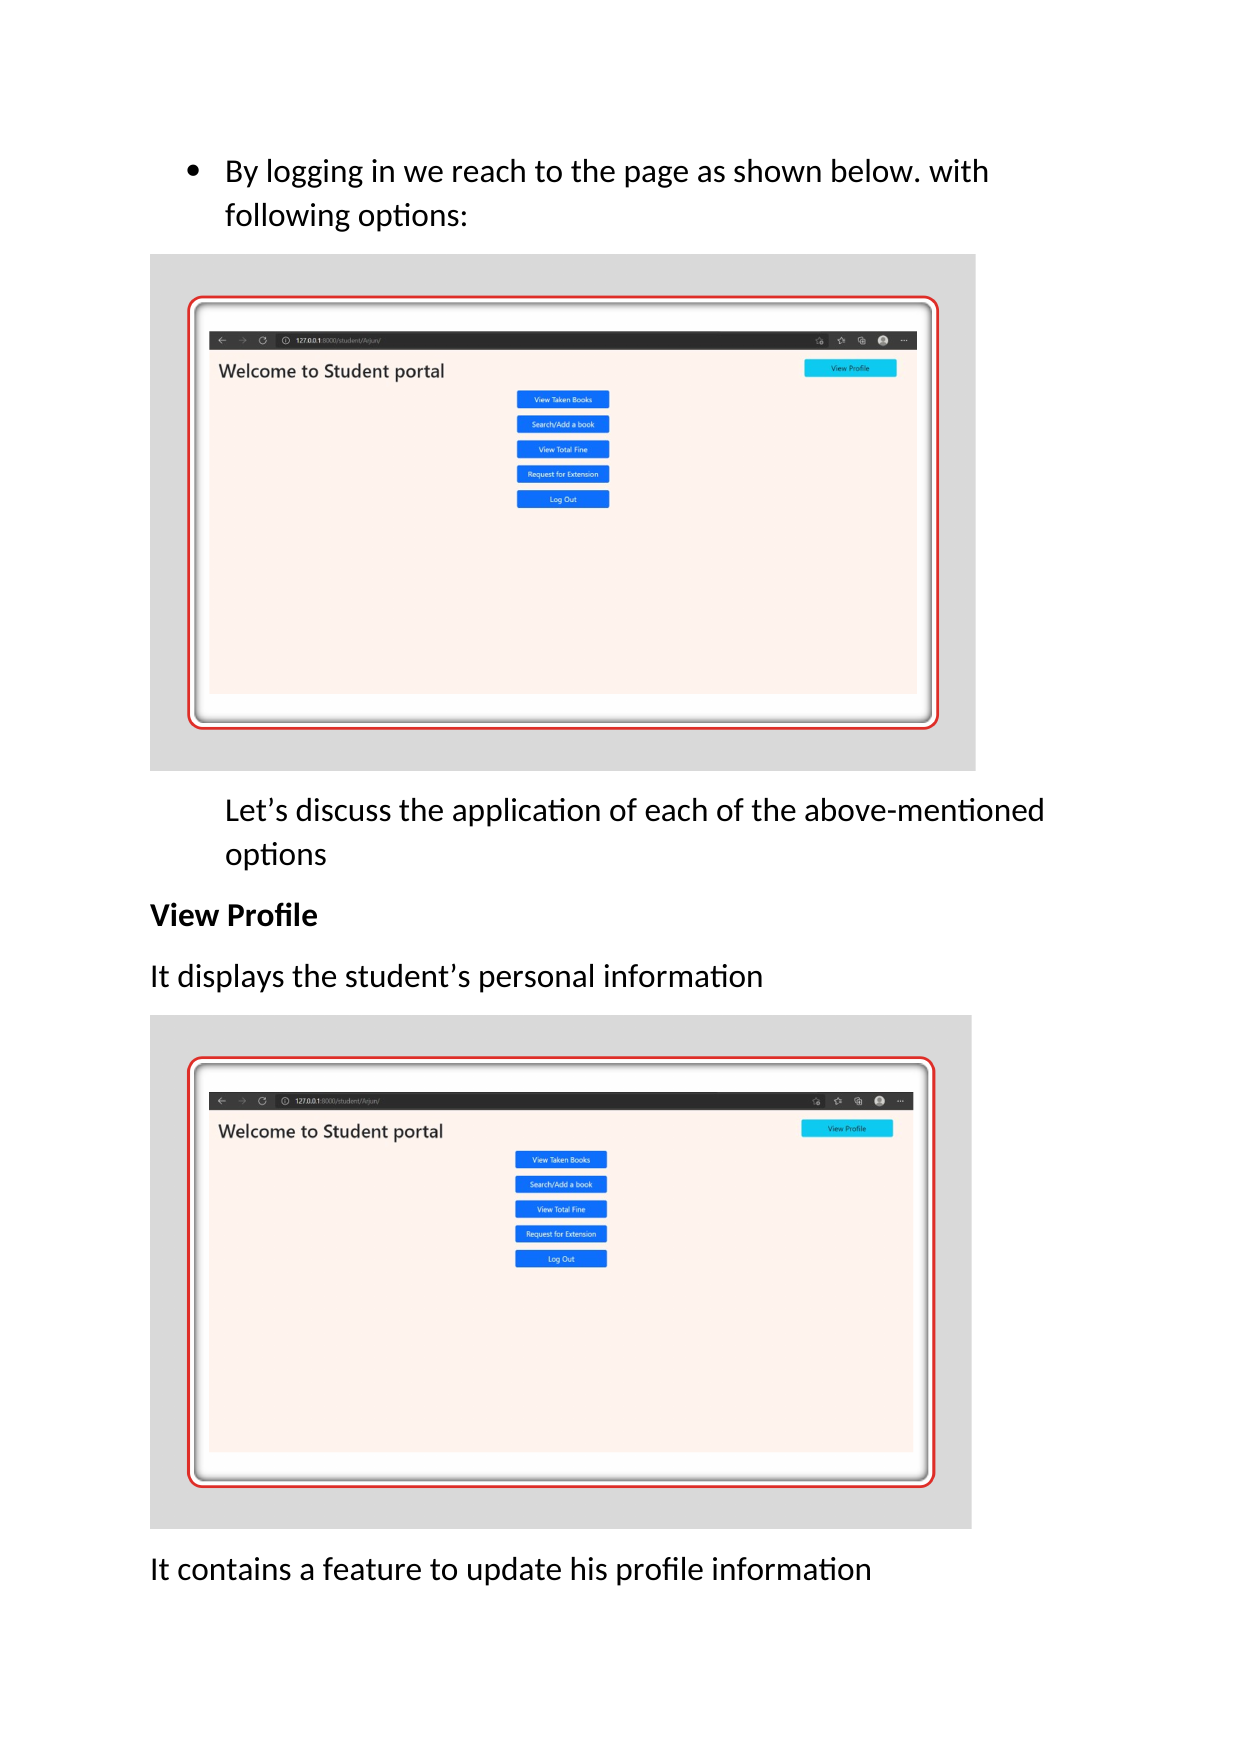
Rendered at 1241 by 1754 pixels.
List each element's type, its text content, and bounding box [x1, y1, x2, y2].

picture [150, 254, 976, 771]
picture [150, 1015, 972, 1529]
list Let’s discuss the application of each of the above-mentioned options [225, 789, 1090, 874]
text It displays the student’s personal information [150, 955, 1090, 995]
text View Profile [150, 894, 1090, 935]
list By logging in we reach to the page as shown below. with following options: [187, 150, 1090, 235]
text It contains a feature to update his profile information [150, 1548, 1090, 1588]
